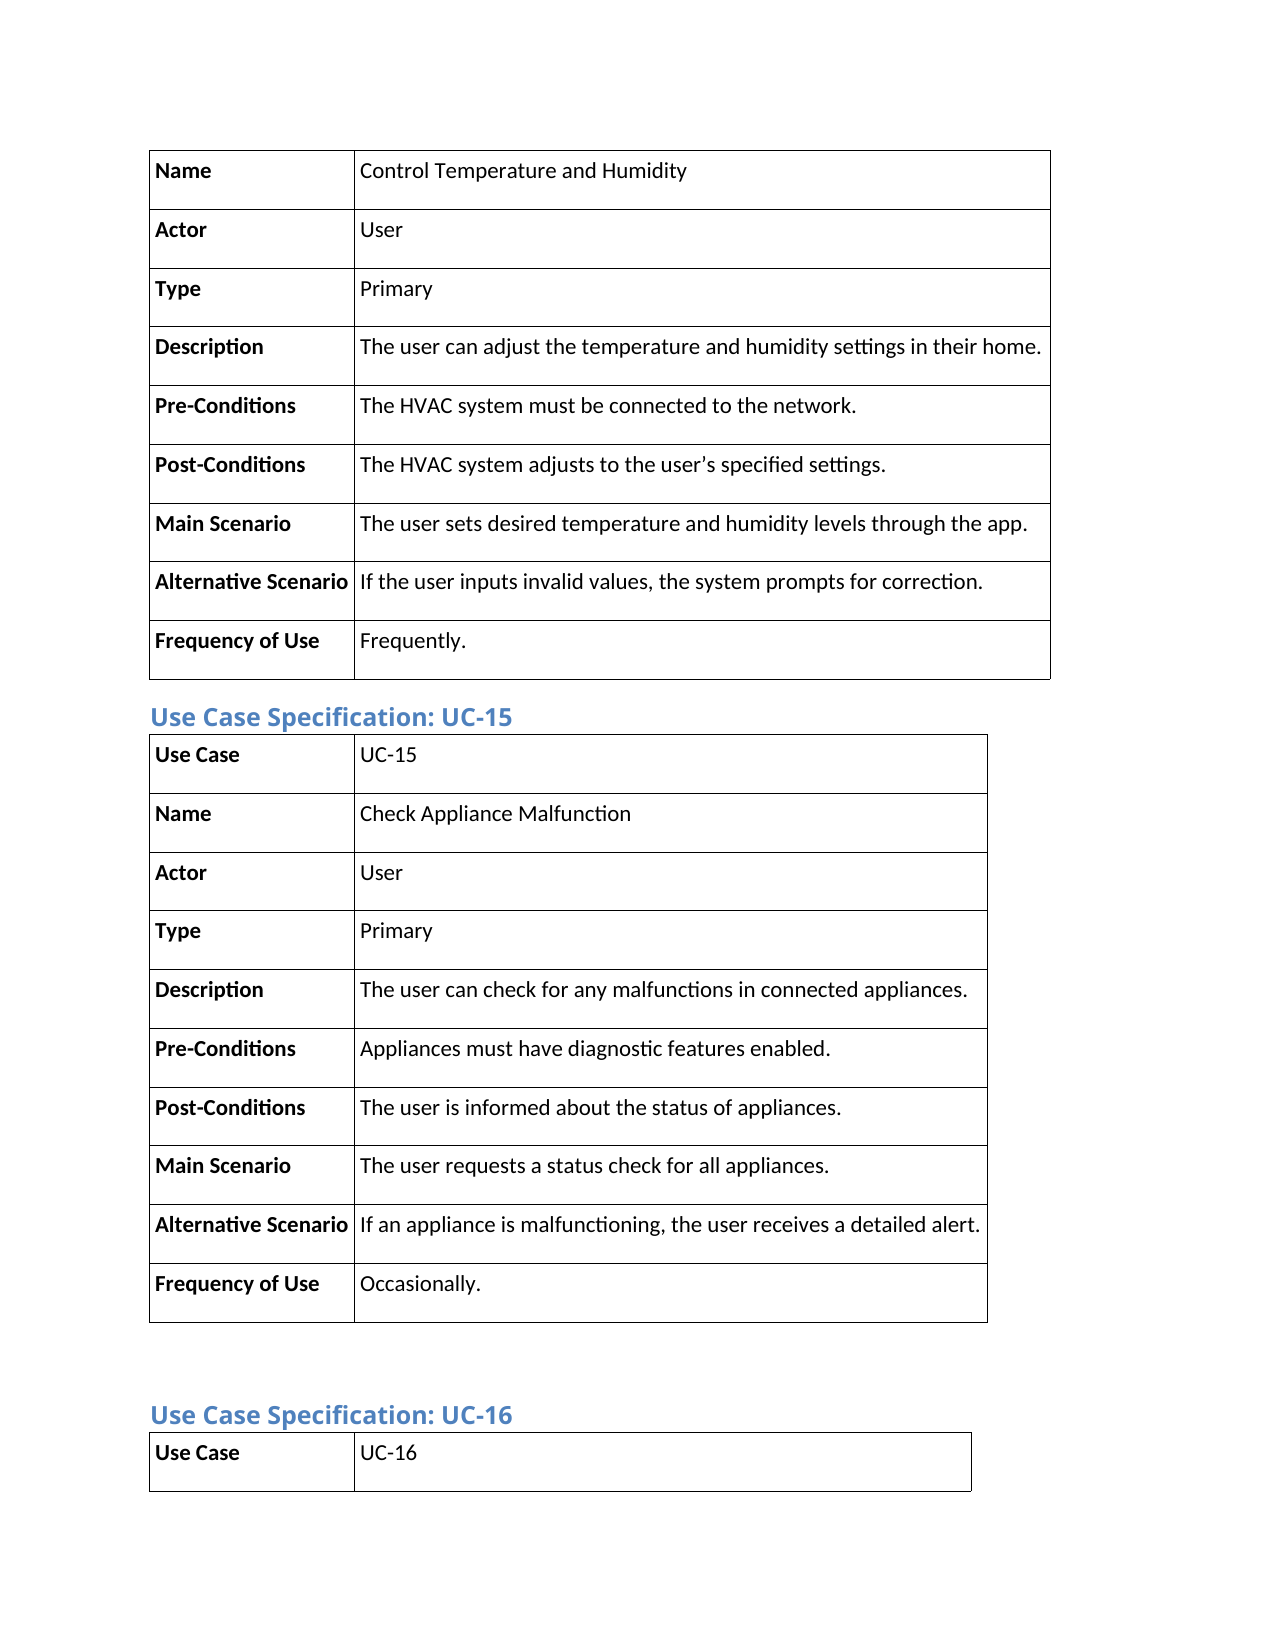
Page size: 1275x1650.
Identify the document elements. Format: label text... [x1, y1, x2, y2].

table_cell Actor [150, 210, 354, 267]
table_cell User [355, 853, 987, 910]
table_cell The user is informed about the status of appliances. [355, 1088, 987, 1145]
table_cell Alternative Scenario [150, 1205, 354, 1263]
table_header Use Case [150, 735, 354, 793]
table_cell The user requests a status check for all appliances. [355, 1146, 987, 1204]
table_cell Description [150, 327, 354, 385]
subtitle Use Case Specification: UC-16 [150, 1398, 1125, 1432]
table_cell If the user inputs invalid values, the system prompts for correction. [355, 562, 1050, 620]
table_cell Post-Conditions [150, 445, 354, 502]
table_header UC-15 [355, 735, 987, 793]
table_cell The HVAC system adjusts to the user’s specified settings. [355, 445, 1050, 502]
table_cell Actor [150, 853, 354, 910]
table_cell The HVAC system must be connected to the network. [355, 386, 1050, 444]
table_cell Frequently. [355, 621, 1050, 679]
table_cell Frequency of Use [150, 621, 354, 679]
table_cell Frequency of Use [150, 1264, 354, 1322]
table_cell Type [150, 269, 354, 326]
table_cell The user sets desired temperature and humidity levels through the app. [355, 504, 1050, 561]
table_cell Main Scenario [150, 504, 354, 561]
table_cell If an appliance is malfunctioning, the user receives a detailed alert. [355, 1205, 987, 1263]
table_cell Pre-Conditions [150, 1029, 354, 1087]
table_cell Pre-Conditions [150, 386, 354, 444]
table_cell User [355, 210, 1050, 267]
table_cell The user can adjust the temperature and humidity settings in their home. [355, 327, 1050, 385]
table_cell Name [150, 151, 354, 209]
table_cell Appliances must have diagnostic features enabled. [355, 1029, 987, 1087]
table_cell Alternative Scenario [150, 562, 354, 620]
table_header Use Case [150, 1433, 354, 1491]
subtitle Use Case Specification: UC-15 [150, 700, 1125, 734]
table_cell Control Temperature and Humidity [355, 151, 1050, 209]
table_cell Description [150, 970, 354, 1028]
table_cell Type [150, 911, 354, 969]
table_header UC-16 [355, 1433, 971, 1491]
table_cell Occasionally. [355, 1264, 987, 1322]
table_cell Name [150, 794, 354, 852]
table_cell Main Scenario [150, 1146, 354, 1204]
table_cell Check Appliance Malfunction [355, 794, 987, 852]
table_cell Primary [355, 911, 987, 969]
table_cell The user can check for any malfunctions in connected appliances. [355, 970, 987, 1028]
table_cell Post-Conditions [150, 1088, 354, 1145]
table_cell Primary [355, 269, 1050, 326]
